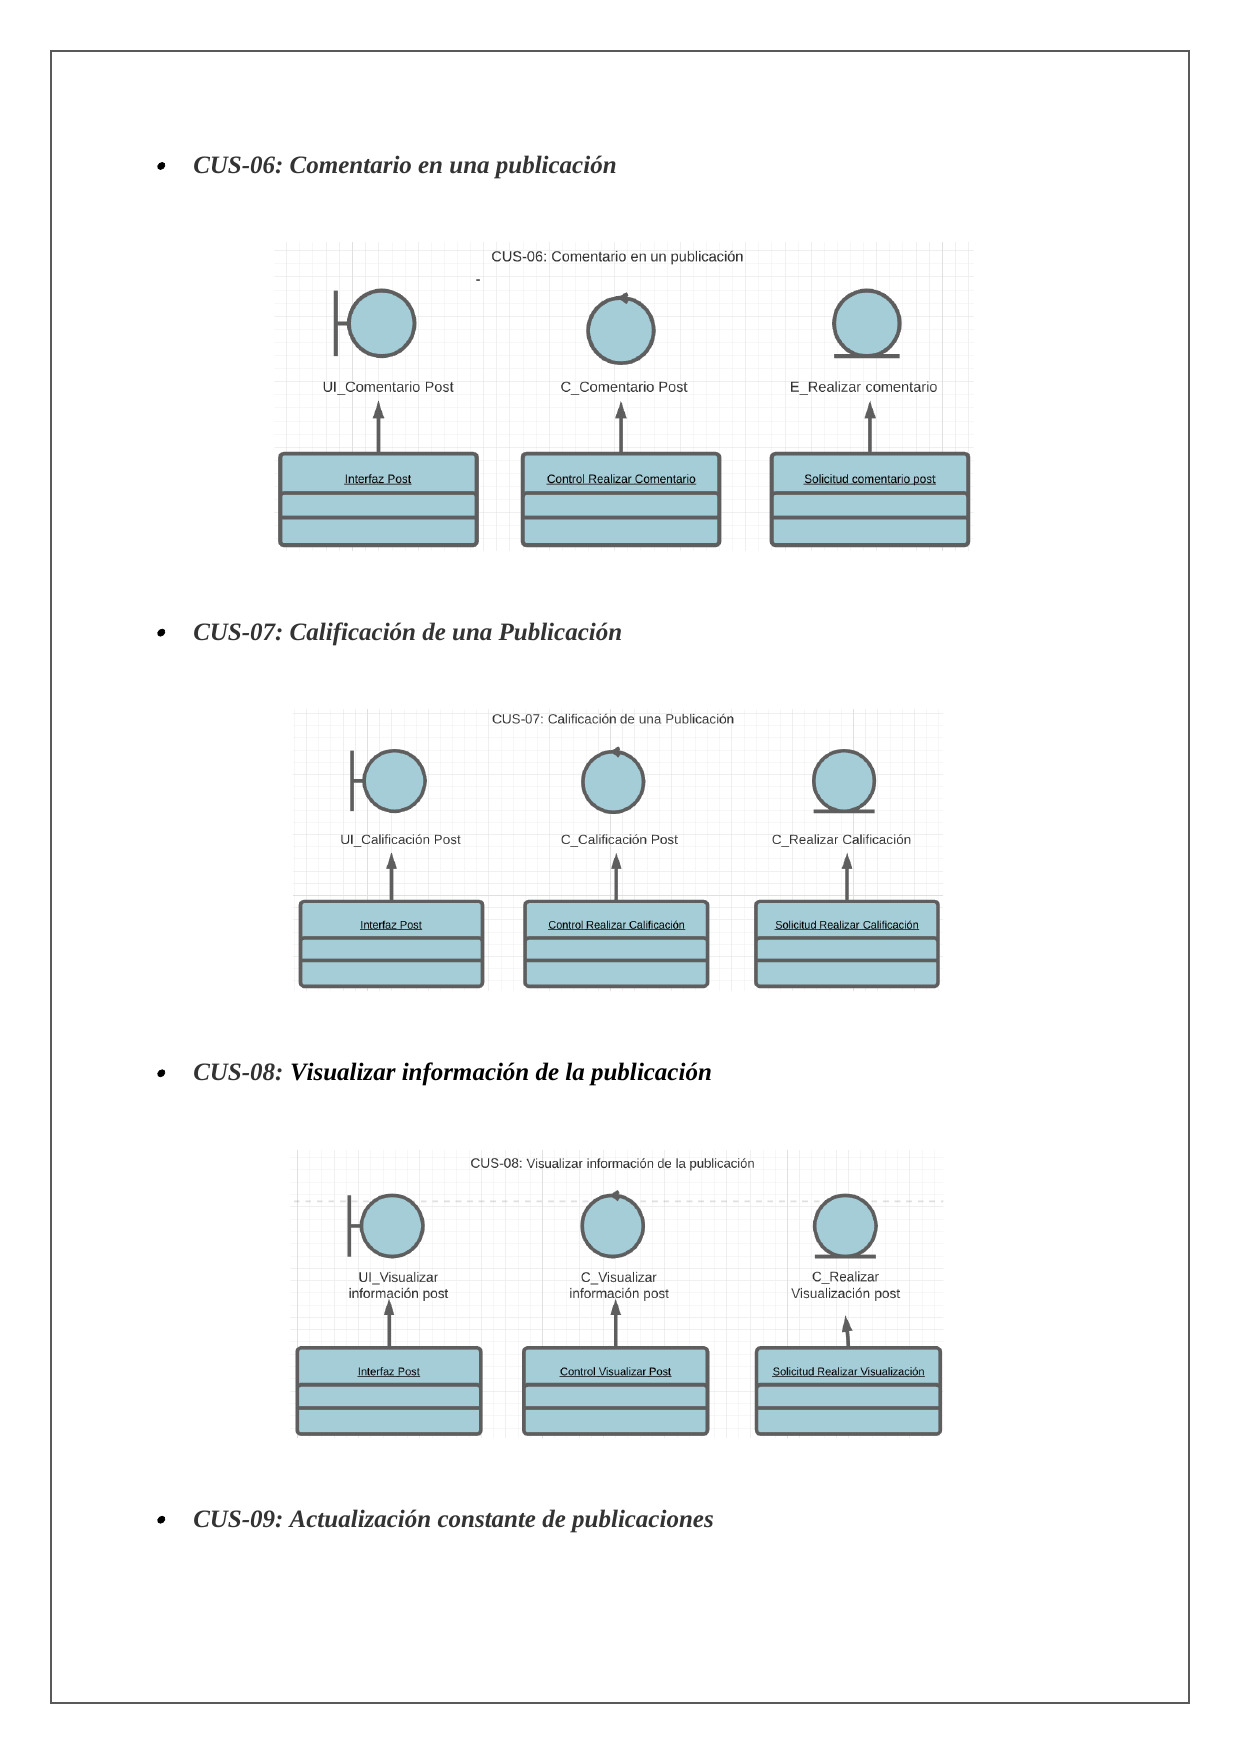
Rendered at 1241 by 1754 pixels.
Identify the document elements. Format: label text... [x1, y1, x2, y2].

list CUS-09: Actualización constante de publicaciones [156, 1504, 1153, 1532]
list CUS-08: Visualizar información de la publicación [156, 1057, 1153, 1086]
picture [274, 242, 974, 551]
list CUS-07: Calificación de una Publicación [156, 617, 1153, 645]
picture [293, 709, 943, 991]
list CUS-06: Comentario en una publicación [156, 150, 1153, 179]
picture [290, 1150, 944, 1438]
